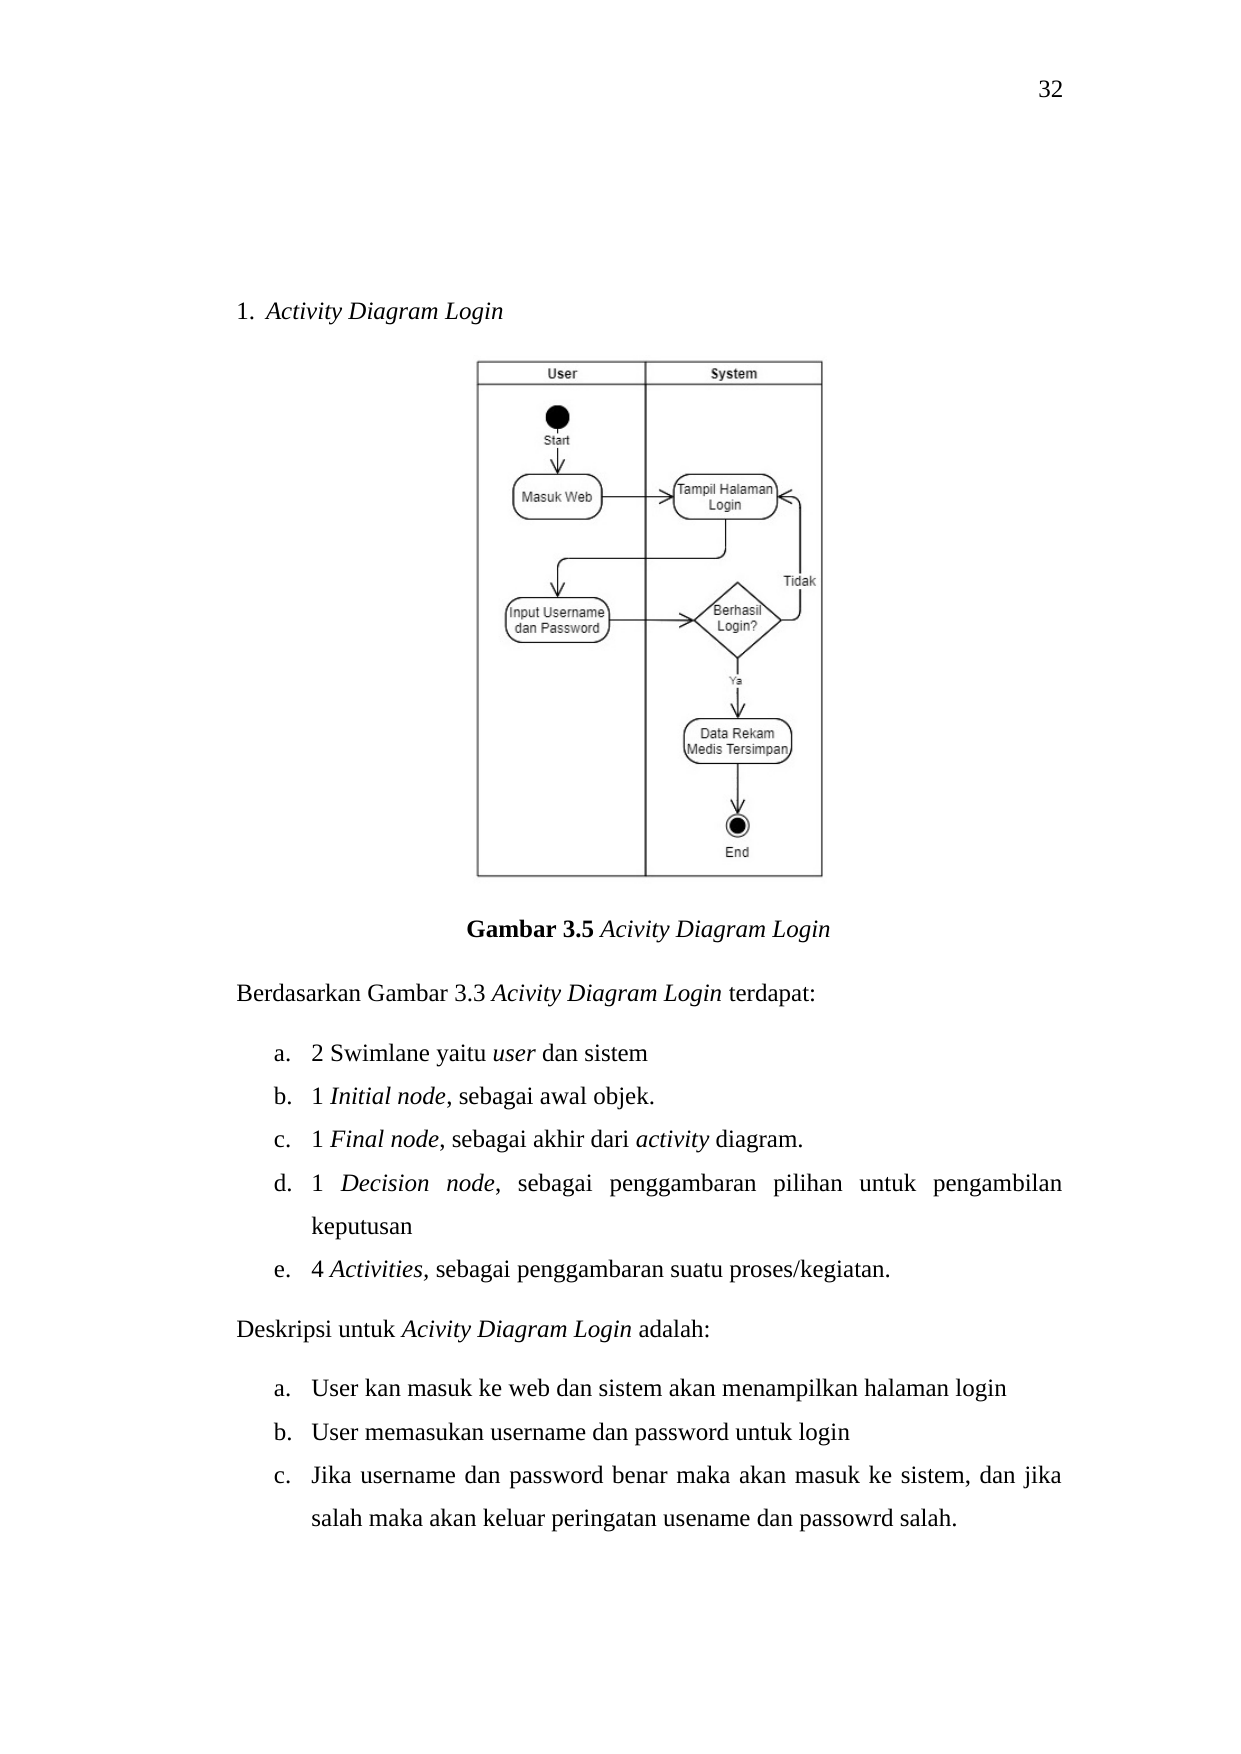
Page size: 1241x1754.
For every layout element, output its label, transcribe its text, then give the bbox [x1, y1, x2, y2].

picture [472, 355, 827, 884]
list 2 Swimlane yaitu user dan sistem [274, 1038, 1063, 1067]
list User kan masuk ke web dan sistem akan menampilkan halaman login [274, 1373, 1063, 1402]
list 1 Initial node, sebagai awal objek. [274, 1081, 1063, 1110]
list 4 Activities, sebagai penggambaran suatu proses/kegiatan. [274, 1254, 1063, 1283]
list Activity Diagram Login [236, 296, 1063, 325]
text Deskripsi untuk Acivity Diagram Login adalah: [236, 1314, 1063, 1342]
list 1 Final node, sebagai akhir dari activity diagram. [274, 1124, 1063, 1153]
text Gambar 3.5 Acivity Diagram Login [236, 914, 1063, 943]
list Jika username dan password benar maka akan masuk ke sistem, dan jika salah maka akan keluar peringatan usename dan passowrd salah. [274, 1460, 1063, 1532]
list User memasukan username dan password untuk login [274, 1417, 1063, 1445]
text Berdasarkan Gambar 3.3 Acivity Diagram Login terdapat: [236, 978, 1063, 1007]
list 1 Decision node, sebagai penggambaran pilihan untuk pengambilan keputusan [274, 1168, 1063, 1239]
